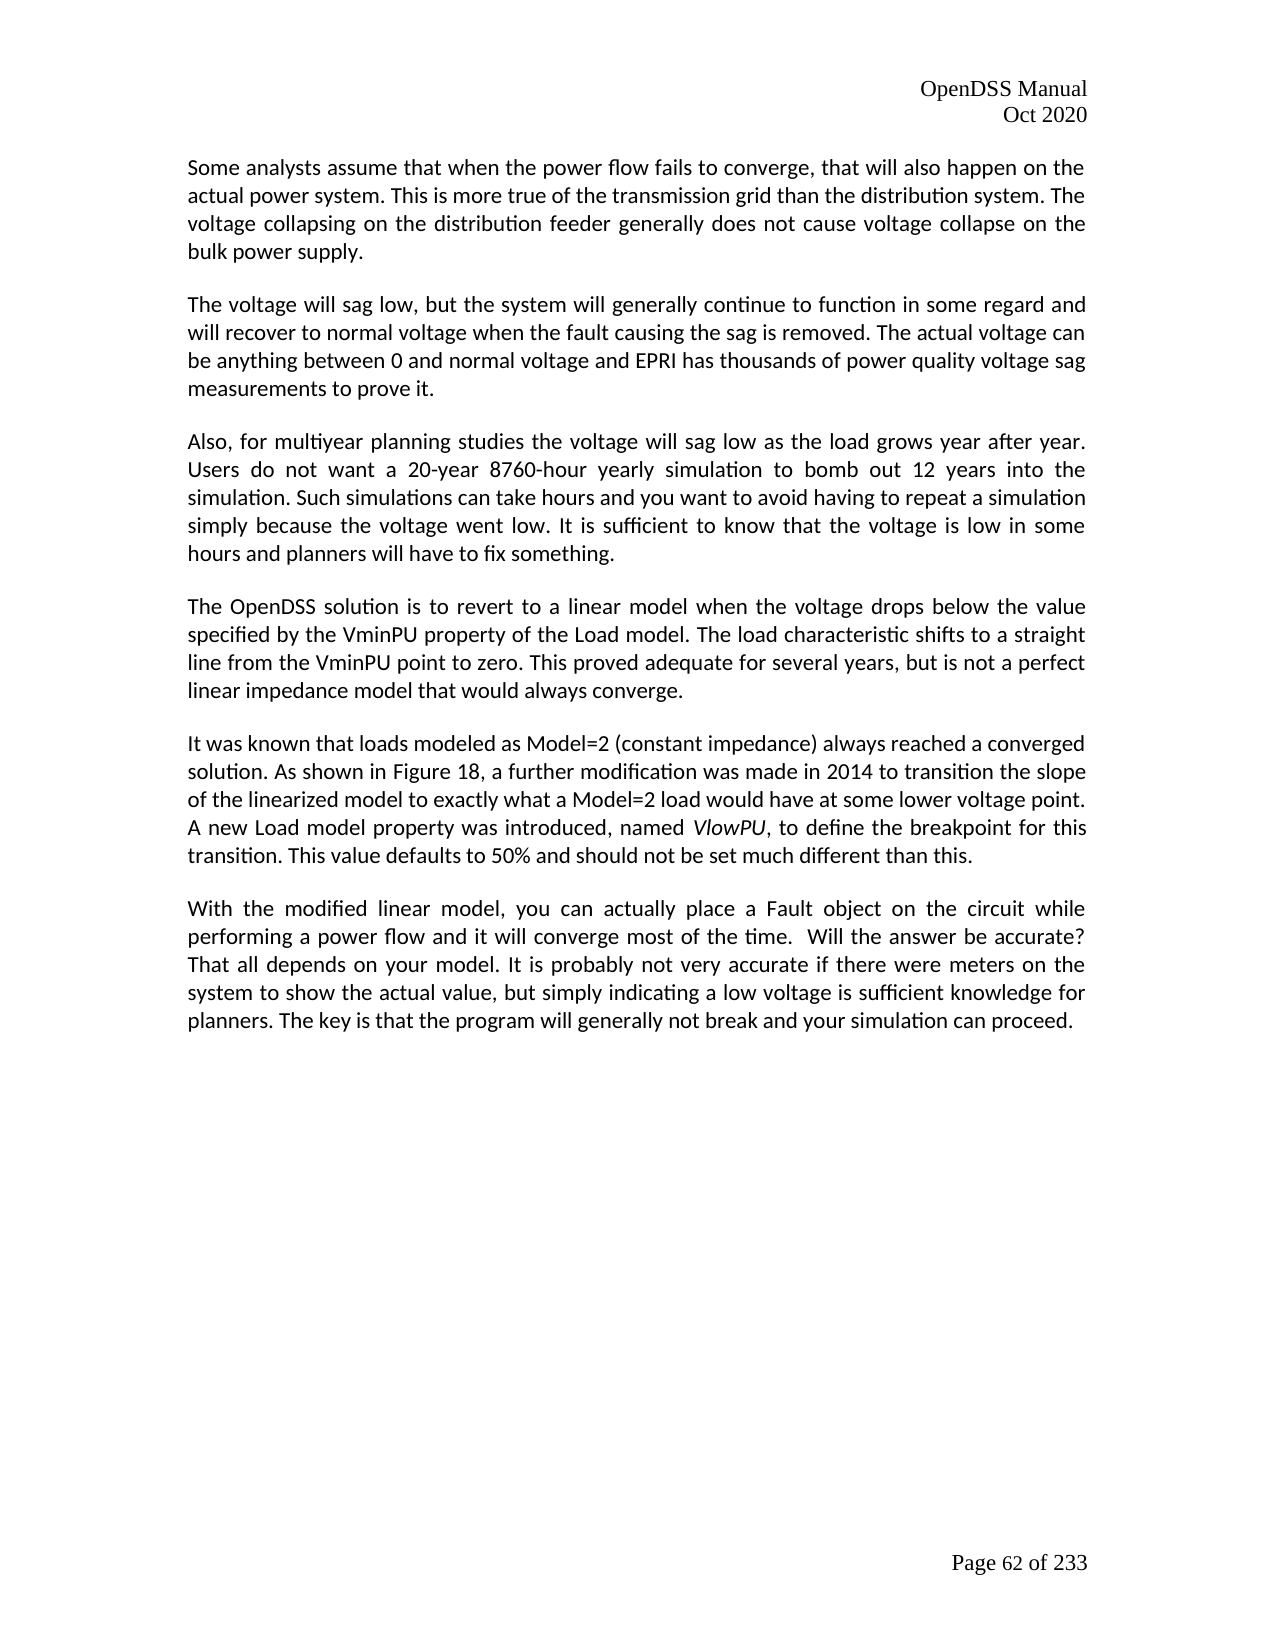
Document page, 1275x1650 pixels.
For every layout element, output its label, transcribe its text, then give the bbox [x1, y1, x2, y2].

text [187, 153, 1087, 265]
text The voltage will sag low, but the system will generally continue to function in some regard and will recover to normal voltage when the fault causing the sag is removed. The actual voltage can be anything between 0 and normal voltage and EPRI has thousands of power quality voltage sag measurements to prove it. [187, 290, 1087, 402]
text It was known that loads modeled as Model=2 (constant impedance) always reached a converged solution. As shown in Figure 18, a further modification was made in 2014 to transition the slope of the linearized model to exactly what a Model=2 load would have at some lower voltage point. A new Load model property was introduced, named VlowPU, to define the breakpoint for this transition. This value defaults to 50% and should not be set much different than this. [187, 729, 1087, 869]
text Also, for multiyear planning studies the voltage will sag low as the load grows year after year. Users do not want a 20-year 8760-hour yearly simulation to bomb out 12 years into the simulation. Such simulations can take hours and you want to avoid having to repeat a simulation simply because the voltage went low. It is sufficient to know that the voltage is low in some hours and planners will have to fix something. [187, 427, 1087, 567]
text With the modified linear model, you can actually place a Fault object on the circuit while performing a power flow and it will converge most of the time. Will the answer be accurate? That all depends on your model. It is probably not very accurate if there were meters on the system to show the actual value, but simply indicating a low voltage is sufficient knowledge for planners. The key is that the program will generally not break and your simulation can proceed. [187, 894, 1087, 1034]
text The OpenDSS solution is to revert to a linear model when the voltage drops below the value specified by the VminPU property of the Load model. The load characteristic shifts to a straight line from the VminPU point to zero. This proved adequate for several years, but is not a perfect linear impedance model that would always converge. [187, 592, 1087, 704]
